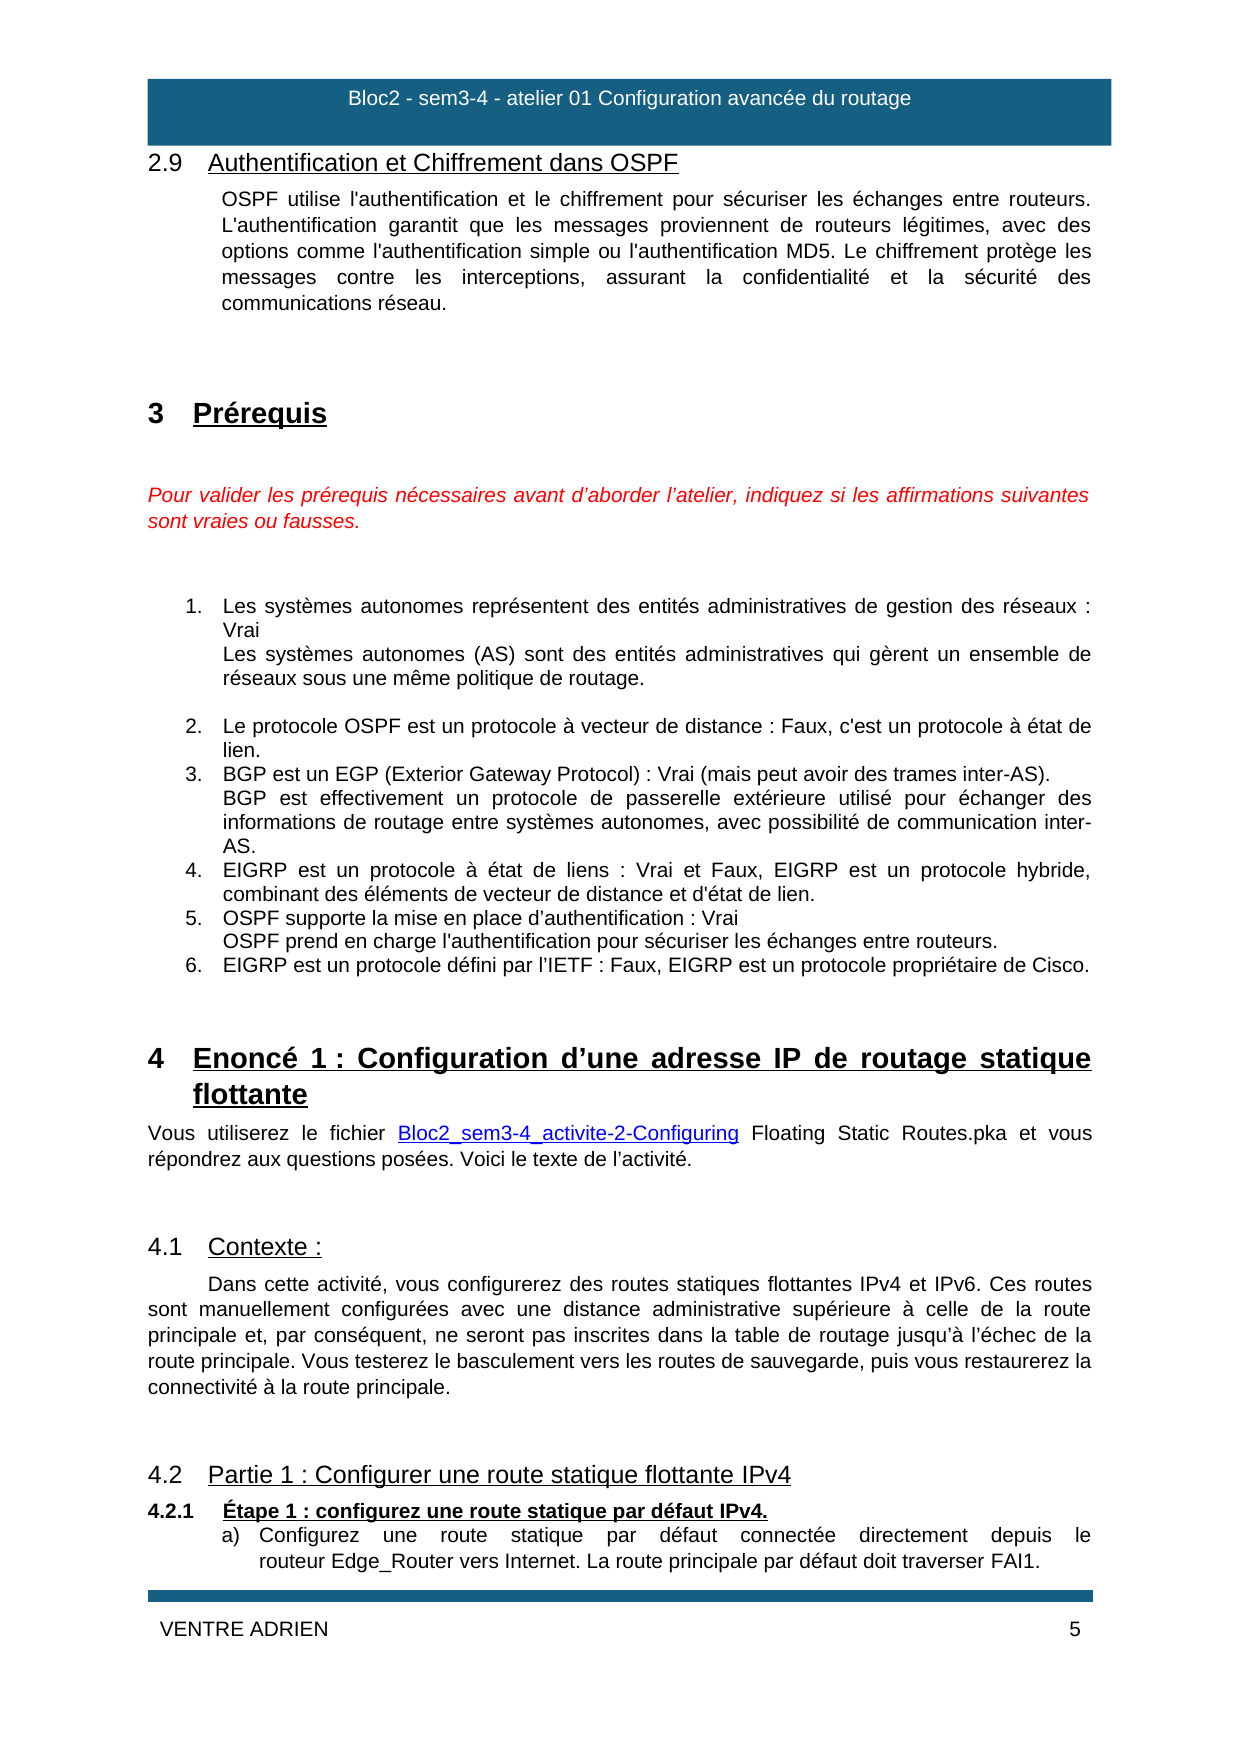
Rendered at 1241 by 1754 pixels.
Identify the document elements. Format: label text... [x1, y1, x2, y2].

list BGP est effectivement un protocole de passerelle extérieure utilisé pour échanger des informations de routage entre systèmes autonomes, avec possibilité de communication inter-AS. [223, 786, 1093, 857]
list OSPF supporte la mise en place d’authentification : Vrai [185, 905, 1093, 929]
subtitle Partie 1 : Configurer une route statique flottante IPv4 [148, 1460, 1093, 1488]
subtitle Contexte : [148, 1232, 1093, 1261]
subtitle Prérequis [148, 396, 1093, 430]
subtitle Authentification et Chiffrement dans OSPF [148, 148, 1093, 176]
list BGP est un EGP (Exterior Gateway Protocol) : Vrai (mais peut avoir des trames inter-AS). [185, 762, 1093, 786]
text Vous utiliserez le fichier Bloc2_sem3-4_activite-2-Configuring Floating Static Routes.pka et vous répondrez aux questions posées. Voici le texte de l’activité. [148, 1121, 1093, 1171]
list Le protocole OSPF est un protocole à vecteur de distance : Faux, c'est un protocole à état de lien. [185, 714, 1093, 762]
text Dans cette activité, vous configurerez des routes statiques flottantes IPv4 et IPv6. Ces routes sont manuellement configurées avec une distance administrative supérieure à celle de la route principale et, par conséquent, ne seront pas inscrites dans la table de routage jusqu’à l’échec de la route principale. Vous testerez le basculement vers les routes de sauvegarde, puis vous restaurerez la connectivité à la route principale. [148, 1271, 1093, 1399]
list Les systèmes autonomes représentent des entités administratives de gestion des réseaux : Vrai [185, 594, 1093, 642]
list EIGRP est un protocole défini par l’IETF : Faux, EIGRP est un protocole propriétaire de Cisco. [185, 953, 1093, 977]
list OSPF prend en charge l'authentification pour sécuriser les échanges entre routeurs. [223, 929, 1093, 953]
text Pour valider les prérequis nécessaires avant d’aborder l’atelier, indiquez si les affirmations suivantes sont vraies ou fausses. [148, 483, 1093, 533]
list Configurez une route statique par défaut connectée directement depuis le routeur Edge_Router vers Internet. La route principale par défaut doit traverser FAI1. [221, 1523, 1093, 1573]
subtitle Enoncé 1 : Configuration d’une adresse IP de routage statique flottante [148, 1041, 1093, 1110]
subtitle Étape 1 : configurez une route statique par défaut IPv4. [148, 1499, 1093, 1523]
list Les systèmes autonomes (AS) sont des entités administratives qui gèrent un ensemble de réseaux sous une même politique de routage. [223, 642, 1093, 690]
list EIGRP est un protocole à état de liens : Vrai et Faux, EIGRP est un protocole hybride, combinant des éléments de vecteur de distance et d'état de lien. [185, 857, 1093, 905]
text OSPF utilise l'authentification et le chiffrement pour sécuriser les échanges entre routeurs. L'authentification garantit que les messages proviennent de routeurs légitimes, avec des options comme l'authentification simple ou l'authentification MD5. Le chiffrement protège les messages contre les interceptions, assurant la confidentialité et la sécurité des communications réseau. [221, 187, 1093, 314]
